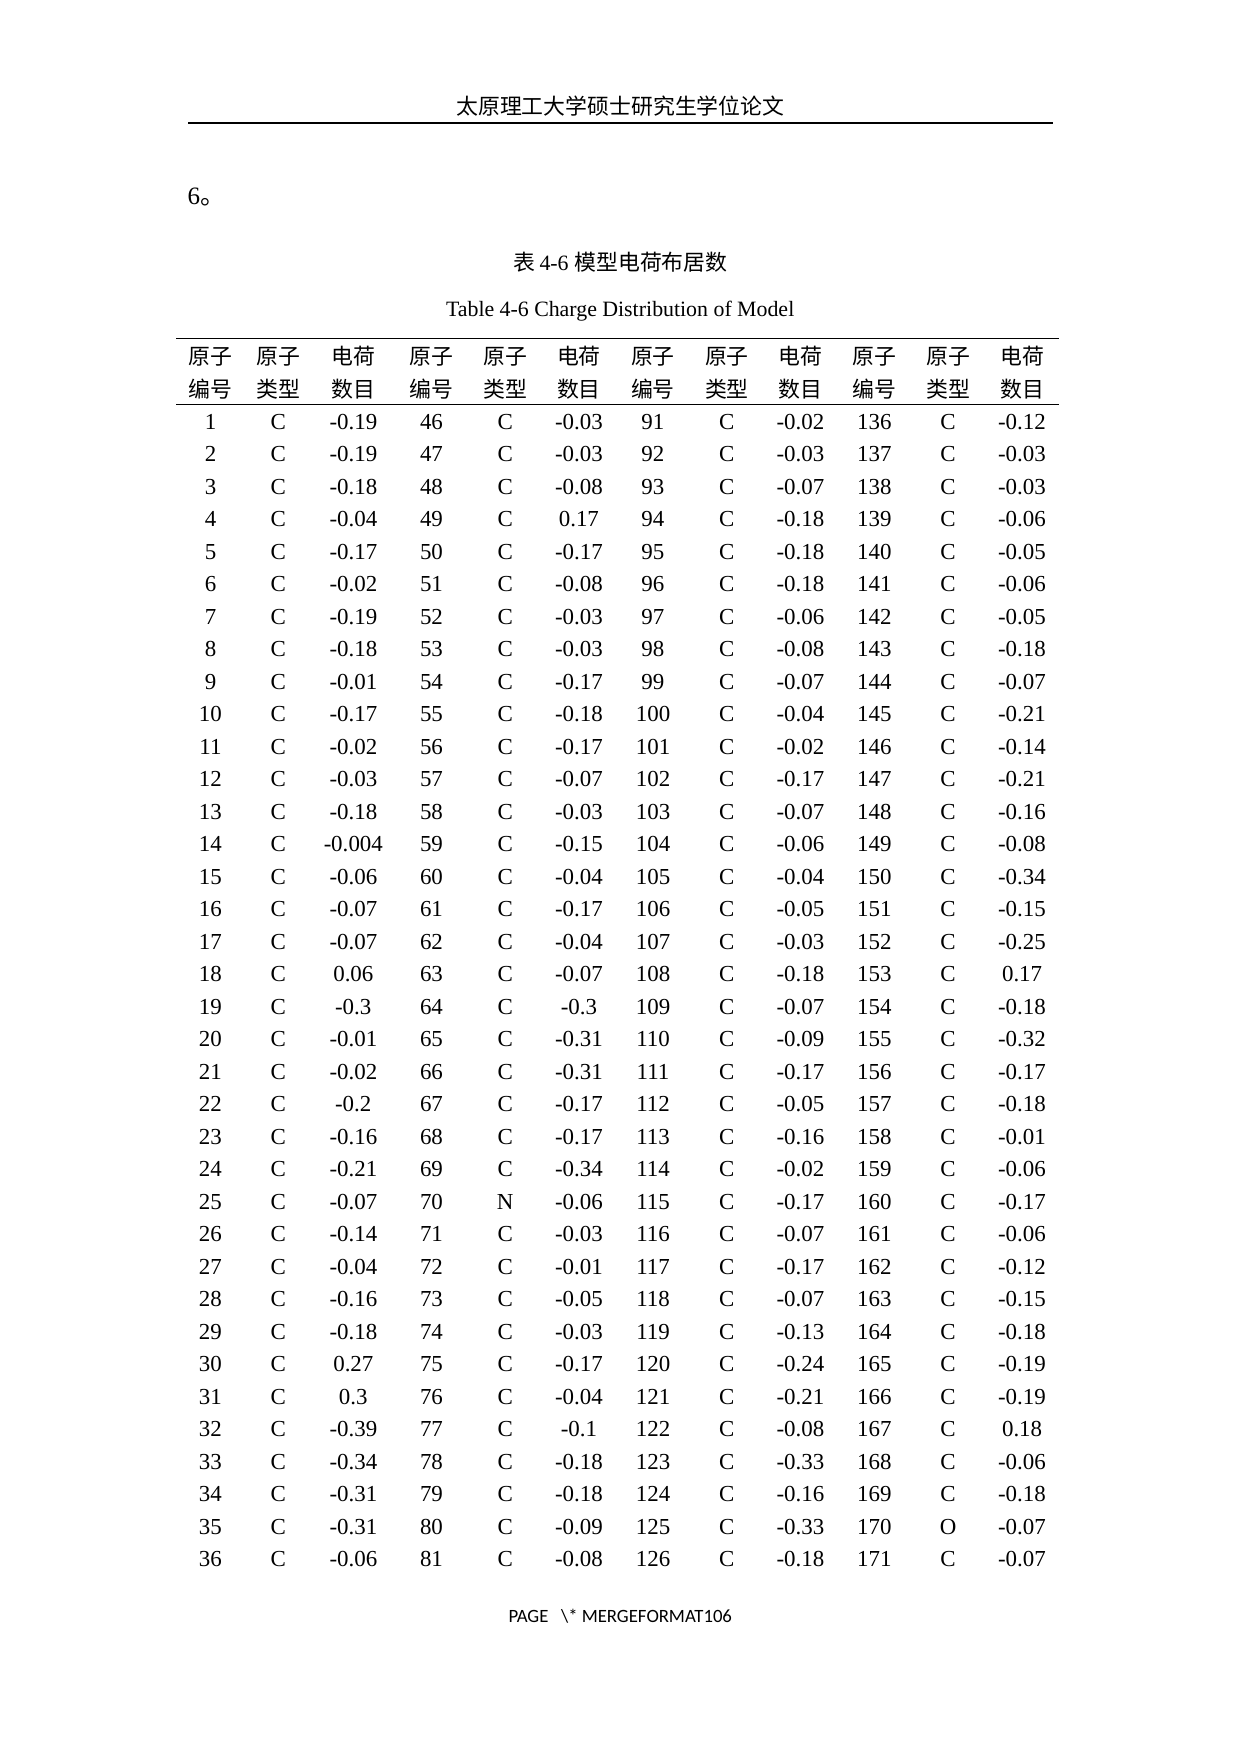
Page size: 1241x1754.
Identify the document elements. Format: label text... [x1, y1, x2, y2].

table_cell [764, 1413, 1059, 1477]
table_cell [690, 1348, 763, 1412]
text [187, 161, 1053, 226]
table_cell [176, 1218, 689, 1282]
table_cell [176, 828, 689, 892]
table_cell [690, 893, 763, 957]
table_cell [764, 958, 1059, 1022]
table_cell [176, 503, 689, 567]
text 表4-6 模型电荷布居数 [187, 244, 1053, 277]
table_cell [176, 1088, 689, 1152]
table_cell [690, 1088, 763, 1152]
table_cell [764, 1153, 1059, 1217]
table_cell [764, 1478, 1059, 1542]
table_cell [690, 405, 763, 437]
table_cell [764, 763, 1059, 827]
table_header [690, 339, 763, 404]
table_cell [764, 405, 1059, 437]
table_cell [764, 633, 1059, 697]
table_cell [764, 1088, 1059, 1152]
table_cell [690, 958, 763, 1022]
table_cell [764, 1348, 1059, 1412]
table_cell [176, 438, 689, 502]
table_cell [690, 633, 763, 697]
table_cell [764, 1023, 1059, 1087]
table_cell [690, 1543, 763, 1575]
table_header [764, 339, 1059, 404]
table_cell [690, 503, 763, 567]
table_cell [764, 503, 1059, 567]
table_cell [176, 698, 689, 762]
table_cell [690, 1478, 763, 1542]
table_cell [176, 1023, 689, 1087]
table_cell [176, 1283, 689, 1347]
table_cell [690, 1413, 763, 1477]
text Table 4-6 Charge Distribution of Model [187, 293, 1053, 325]
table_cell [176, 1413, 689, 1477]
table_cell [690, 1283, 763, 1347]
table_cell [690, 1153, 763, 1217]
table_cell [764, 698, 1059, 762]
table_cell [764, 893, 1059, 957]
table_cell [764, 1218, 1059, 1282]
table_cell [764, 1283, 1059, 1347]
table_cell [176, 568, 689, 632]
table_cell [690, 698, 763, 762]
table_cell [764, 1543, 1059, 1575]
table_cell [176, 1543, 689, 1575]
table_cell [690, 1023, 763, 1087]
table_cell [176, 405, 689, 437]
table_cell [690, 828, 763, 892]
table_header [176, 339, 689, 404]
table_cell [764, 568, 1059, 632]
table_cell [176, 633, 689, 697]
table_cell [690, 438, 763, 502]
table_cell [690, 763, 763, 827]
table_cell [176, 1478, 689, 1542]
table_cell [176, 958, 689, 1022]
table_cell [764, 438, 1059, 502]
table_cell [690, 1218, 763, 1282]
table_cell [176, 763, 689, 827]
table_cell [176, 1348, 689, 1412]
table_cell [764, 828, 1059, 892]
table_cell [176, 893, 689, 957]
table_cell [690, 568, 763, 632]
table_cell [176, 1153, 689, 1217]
